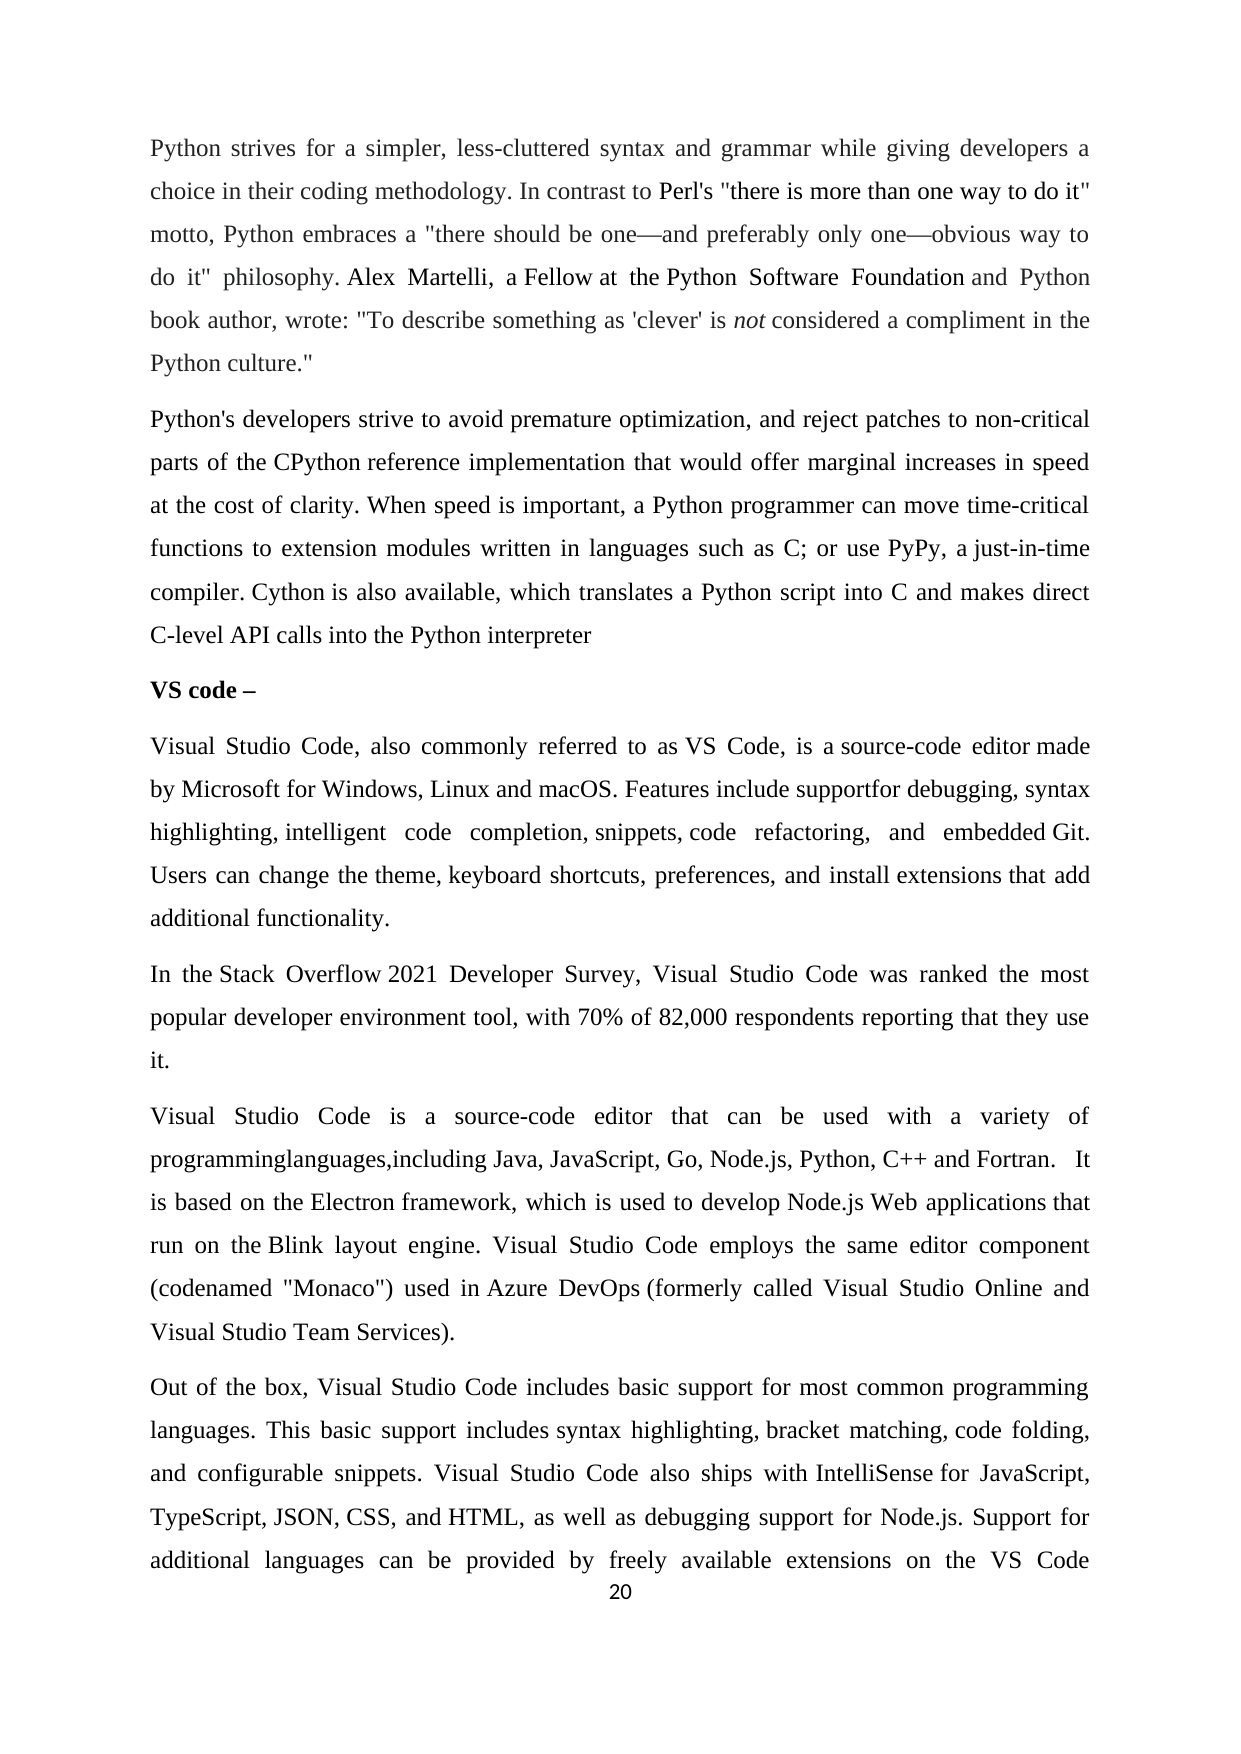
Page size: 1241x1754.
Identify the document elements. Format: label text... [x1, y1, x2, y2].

text Python's developers strive to avoid premature optimization, and reject patches to non-critical parts of the CPython reference implementation that would offer marginal increases in speed at the cost of clarity. When speed is important, a Python programmer can move time-critical functions to extension modules written in languages such as C; or use PyPy, a just-in-time compiler. Cython is also available, which translates a Python script into C and makes direct C-level API calls into the Python interpreter [150, 404, 1090, 648]
text Visual Studio Code, also commonly referred to as VS Code, is a source-code editor made by Microsoft for Windows, Linux and macOS. Features include supportfor debugging, syntax highlighting, intelligent code completion, snippets, code refactoring, and embedded Git. Users can change the theme, keyboard shortcuts, preferences, and install extensions that add additional functionality. [150, 731, 1090, 932]
text Python strives for a simpler, less-cluttered syntax and grammar while giving developers a choice in their coding methodology. In contrast to Perl's "there is more than one way to do it" motto, Python embraces a "there should be one—and preferably only one—obvious way to do it" philosophy. Alex Martelli, a Fellow at the Python Software Foundation and Python book author, wrote: "To describe something as 'clever' is not considered a compliment in the Python culture." [150, 133, 1090, 377]
text In the Stack Overflow 2021 Developer Survey, Visual Studio Code was ranked the most popular developer environment tool, with 70% of 82,000 respondents reporting that they use it. [150, 959, 1090, 1074]
text Visual Studio Code is a source-code editor that can be used with a variety of programminglanguages,including Java, JavaScript, Go, Node.js, Python, C++ and Fortran. It is based on the Electron framework, which is used to develop Node.js Web applications that run on the Blink layout engine. Visual Studio Code employs the same editor component (codenamed "Monaco") used in Azure DevOps (formerly called Visual Studio Online and Visual Studio Team Services). [150, 1101, 1090, 1345]
text VS code – [150, 675, 1090, 704]
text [150, 1372, 1090, 1573]
